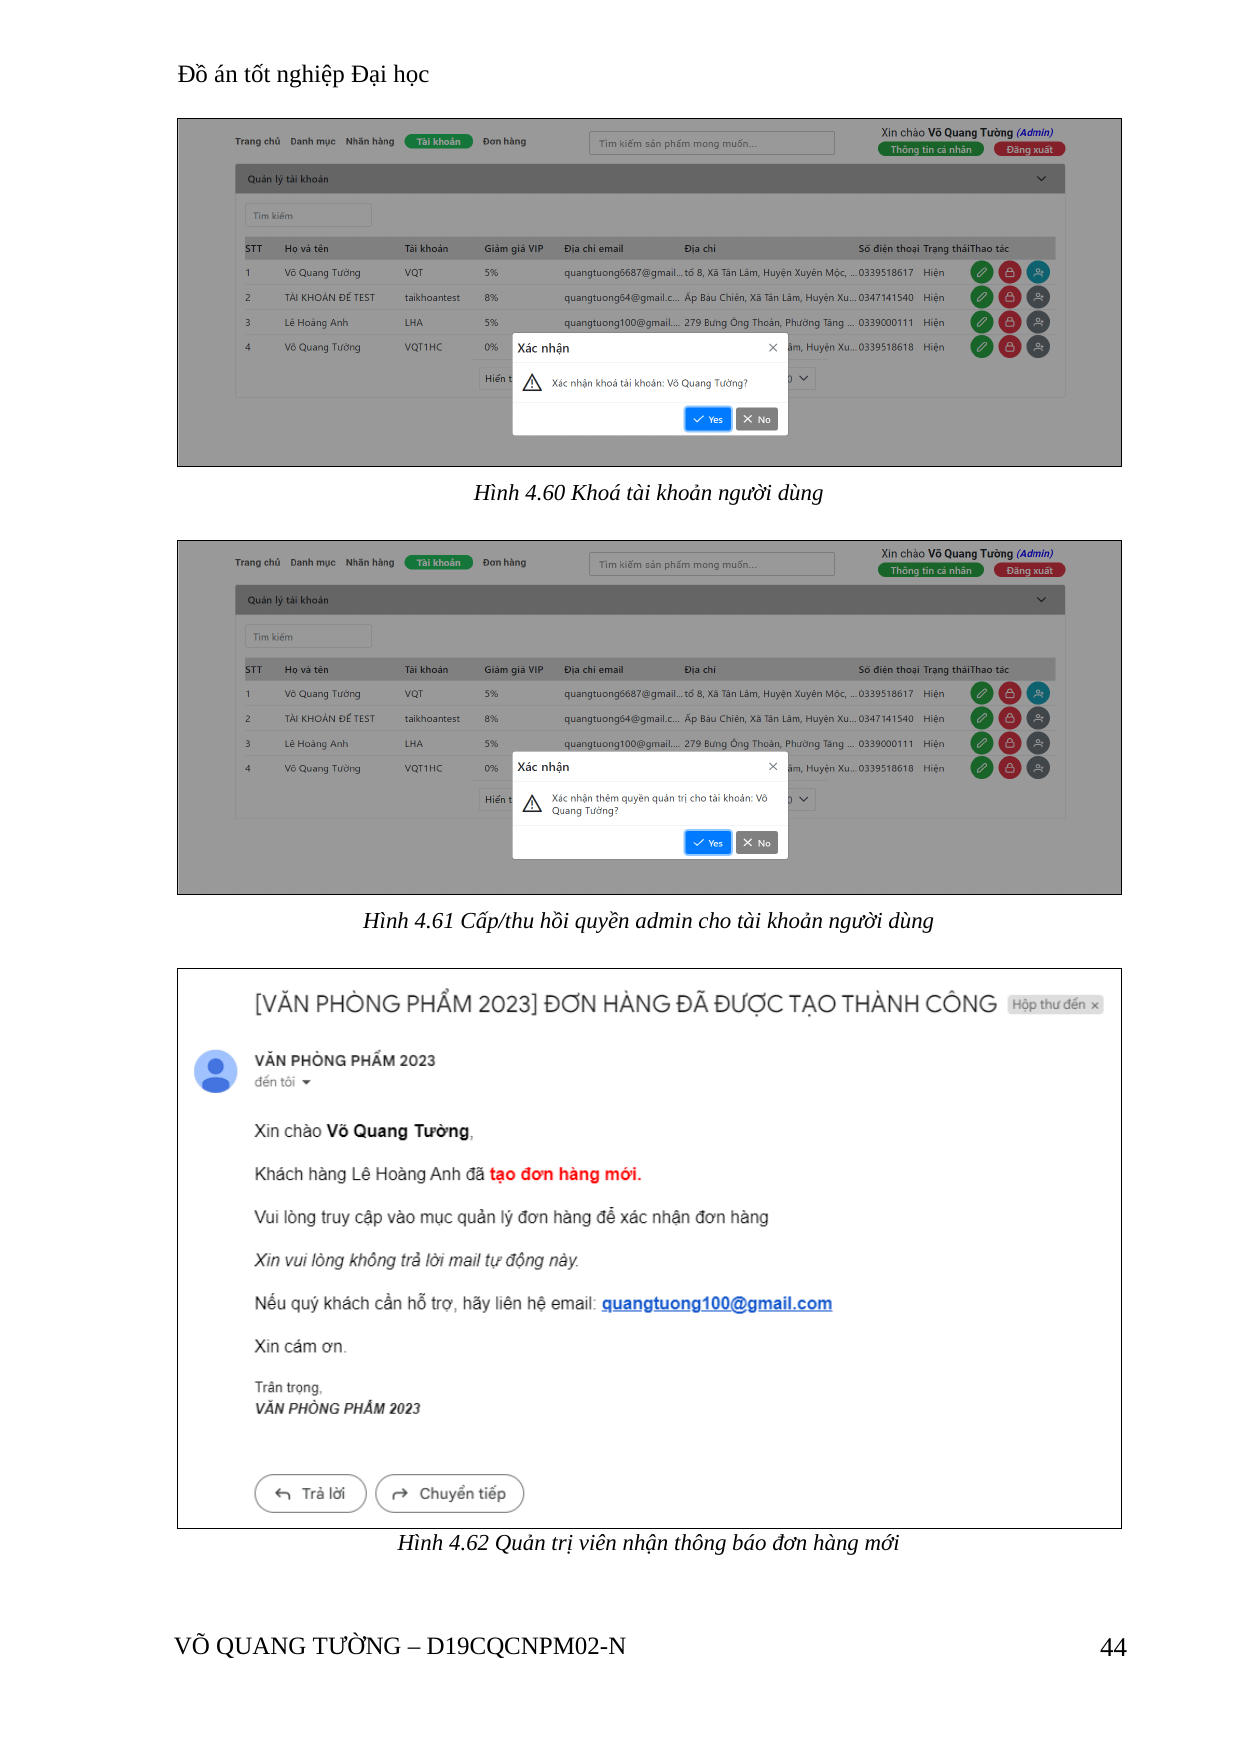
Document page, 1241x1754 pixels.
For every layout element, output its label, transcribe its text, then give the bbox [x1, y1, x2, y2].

picture [178, 119, 1121, 466]
picture [178, 541, 1121, 894]
picture [178, 969, 1121, 1528]
